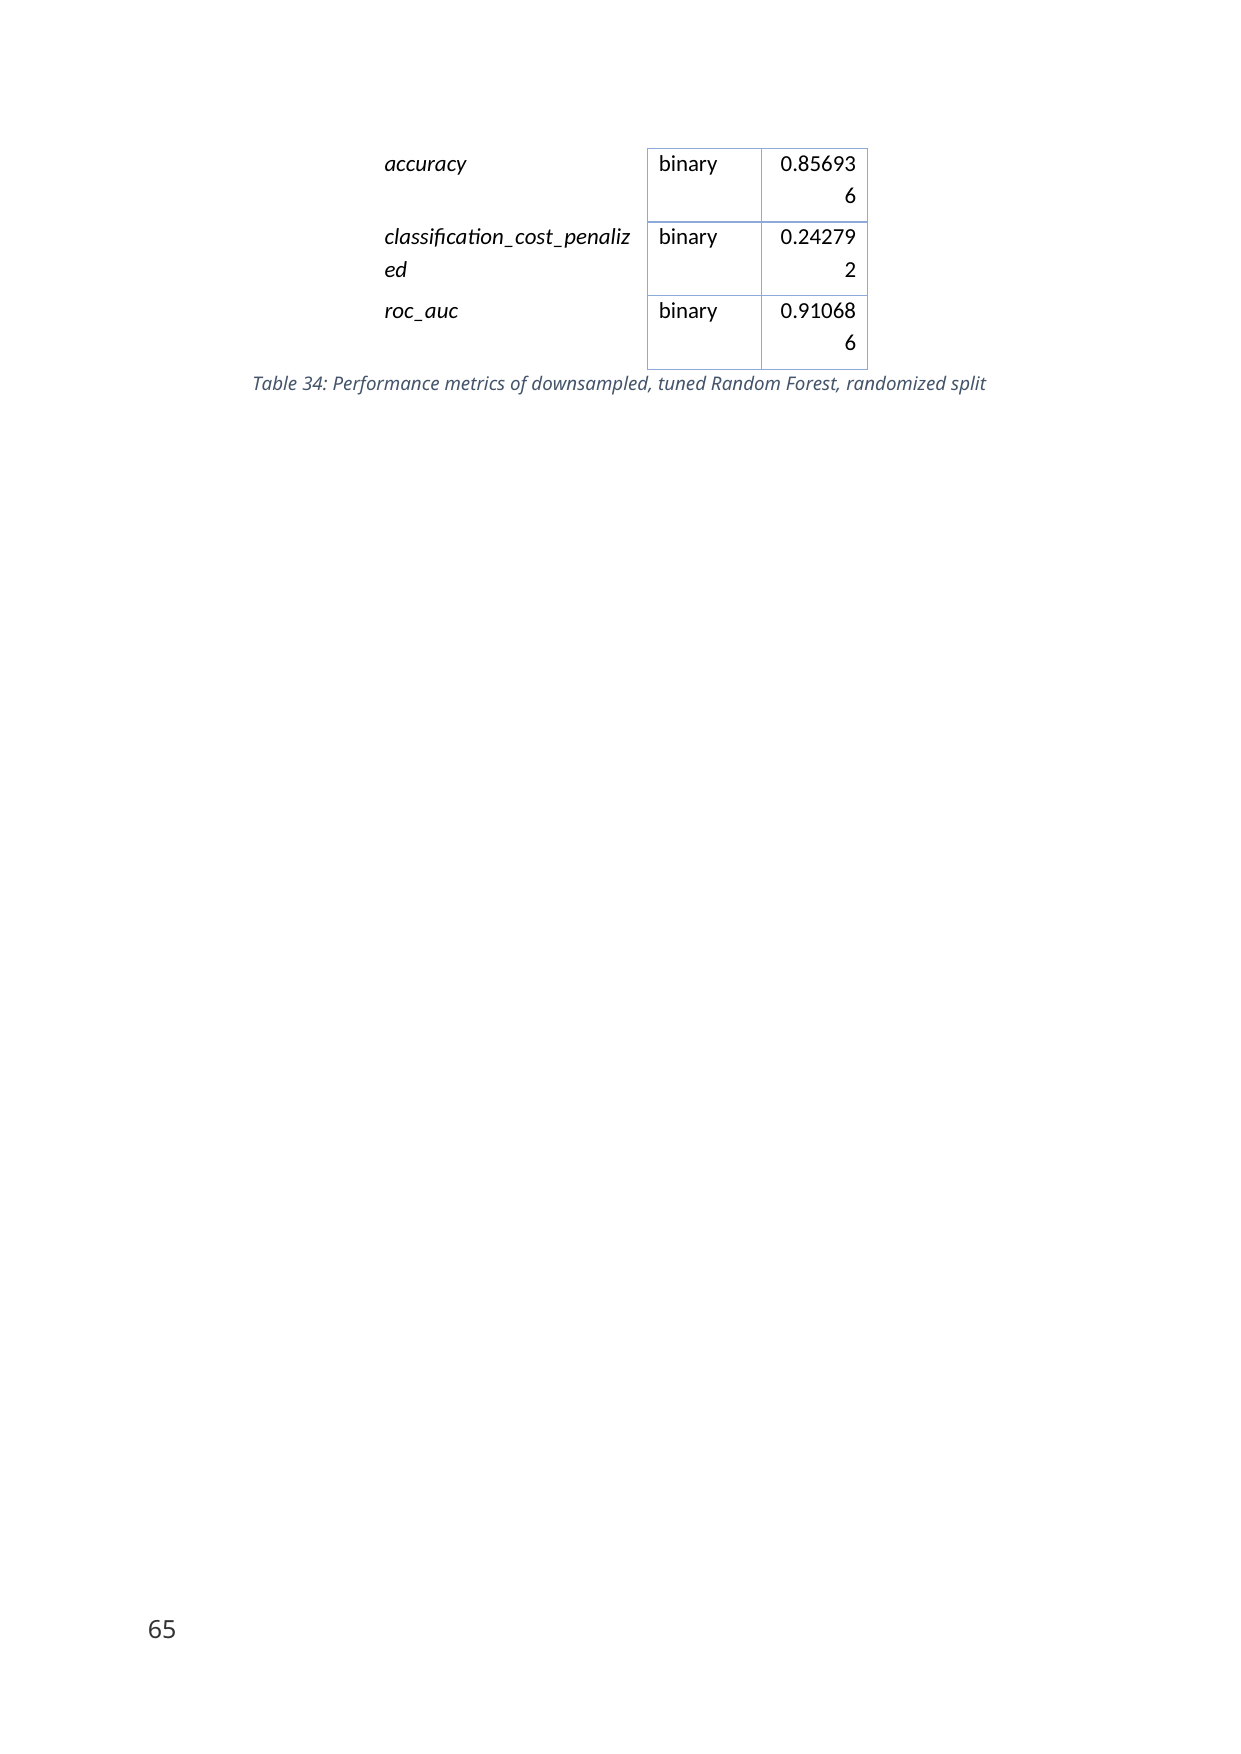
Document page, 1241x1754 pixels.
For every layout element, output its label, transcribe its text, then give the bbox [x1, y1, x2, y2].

text Table 34: Performance metrics of downsampled, tuned Random Forest, randomized split [148, 370, 1093, 396]
table_cell classification_cost_penalized [373, 221, 647, 295]
table_cell binary [648, 296, 761, 369]
table_cell binary [648, 223, 761, 295]
table_cell 0.856936 [762, 149, 867, 221]
table_cell roc_auc [373, 295, 647, 369]
table_cell accuracy [373, 148, 647, 221]
table_cell binary [648, 149, 761, 221]
table_cell 0.242792 [762, 223, 867, 295]
table_cell 0.910686 [762, 296, 867, 369]
